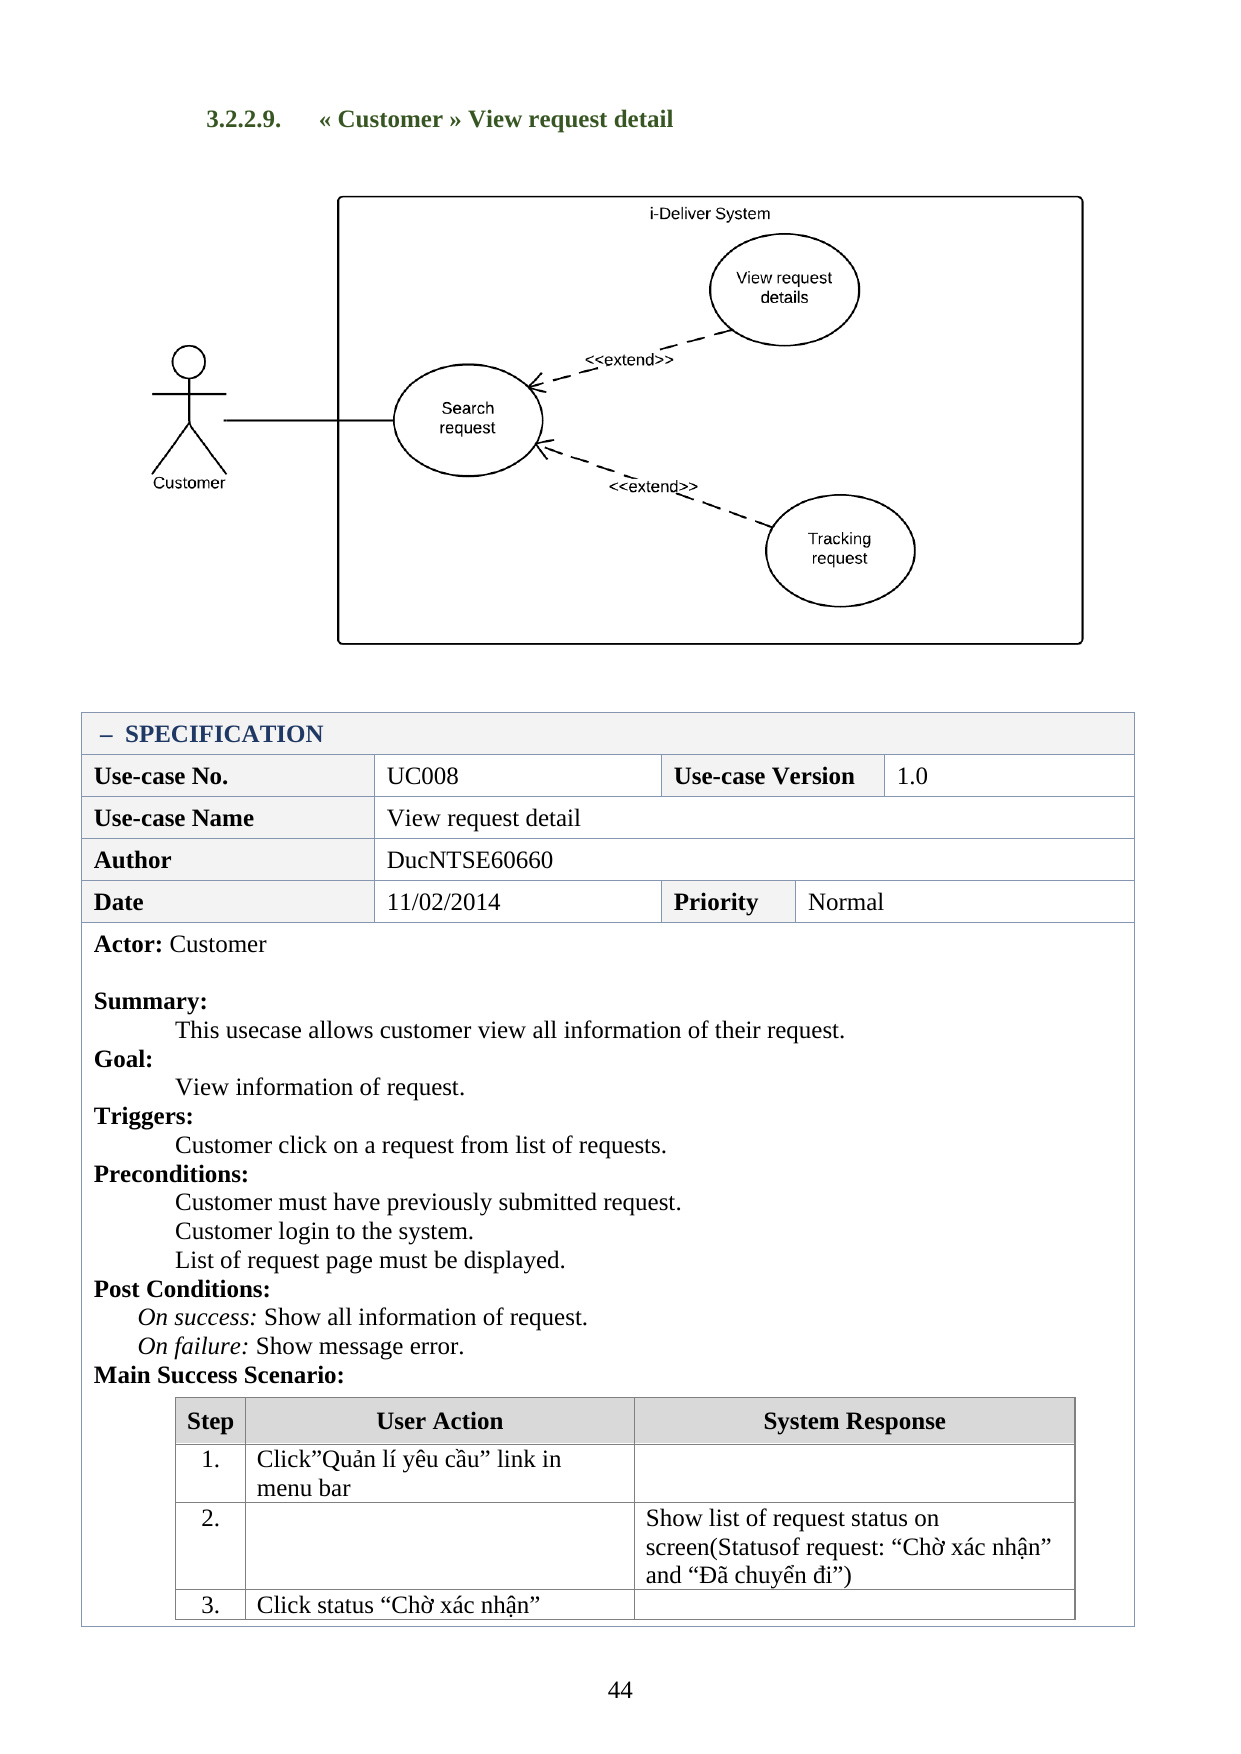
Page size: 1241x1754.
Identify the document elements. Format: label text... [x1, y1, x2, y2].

table_cell 1.0 [885, 755, 1134, 796]
table_cell Normal [796, 881, 1134, 922]
subtitle « Customer » View request detail [206, 104, 1146, 132]
table_cell Use-case No. [82, 755, 374, 796]
table_header – SPECIFICATION [82, 713, 1134, 754]
table_cell Priority [662, 881, 795, 922]
table_cell View request detail [375, 797, 1134, 838]
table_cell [82, 923, 1134, 1626]
table_cell 11/02/2014 [375, 881, 661, 922]
table_cell Author [82, 839, 374, 880]
picture [112, 147, 1128, 694]
table_cell Use-case Version [662, 755, 884, 796]
table_cell Date [82, 881, 374, 922]
table_cell UC008 [375, 755, 661, 796]
table_cell DucNTSE60660 [375, 839, 1134, 880]
table_cell Use-case Name [82, 797, 374, 838]
